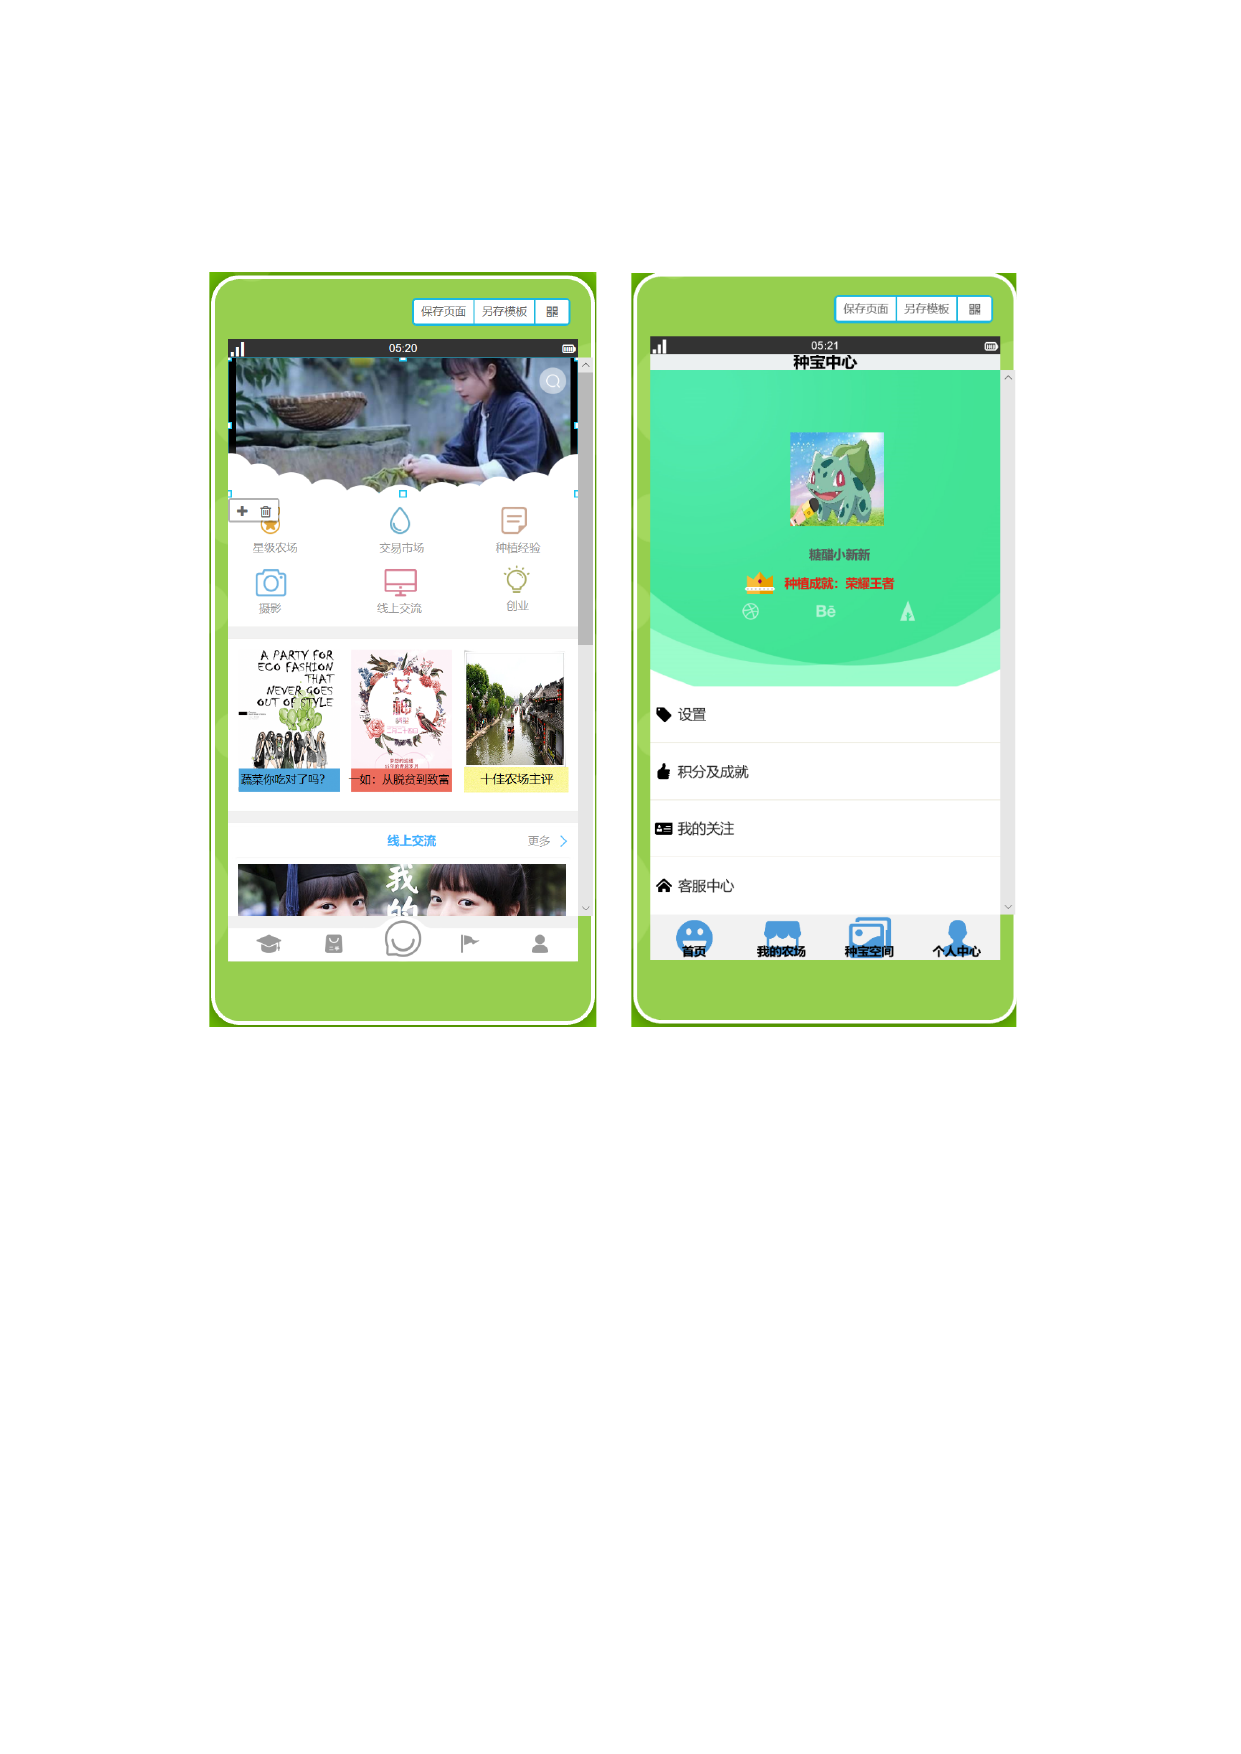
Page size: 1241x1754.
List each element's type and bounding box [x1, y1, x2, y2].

picture [209, 272, 597, 1027]
picture [631, 273, 1017, 1027]
